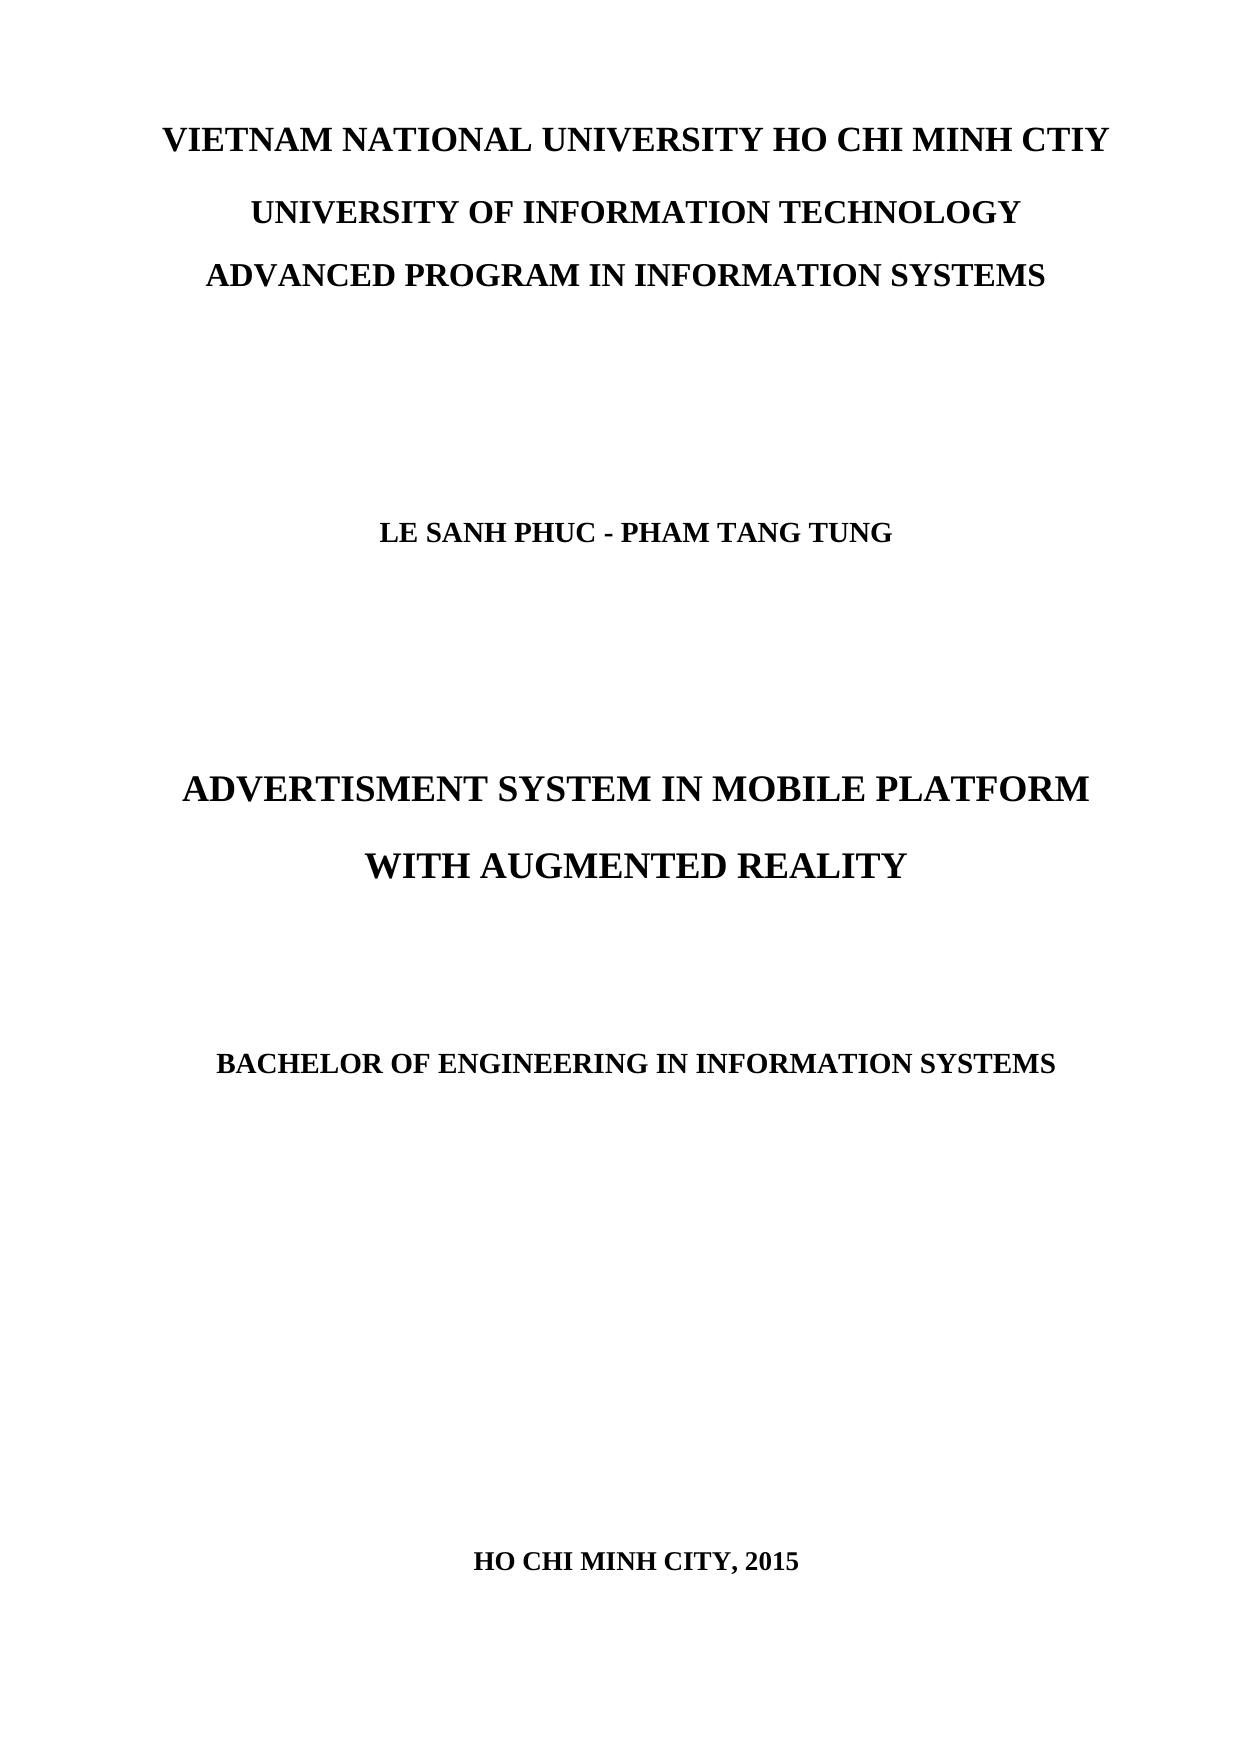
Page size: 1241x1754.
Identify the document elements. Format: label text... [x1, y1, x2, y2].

text VIETNAM NATIONAL UNIVERSITY HO CHI MINH CTIY [150, 118, 1122, 159]
text HO CHI MINH CITY, 2015 [150, 1545, 1122, 1576]
text LE SANH PHUC - PHAM TANG TUNG [150, 515, 1122, 548]
text ADVERTISMENT SYSTEM IN MOBILE PLATFORM [150, 766, 1122, 809]
text ADVANCED PROGRAM IN INFORMATION SYSTEMS [150, 256, 1122, 294]
text BACHELOR OF ENGINEERING IN INFORMATION SYSTEMS [150, 1046, 1122, 1079]
text WITH AUGMENTED REALITY [150, 843, 1122, 886]
text UNIVERSITY OF INFORMATION TECHNOLOGY [150, 192, 1122, 230]
